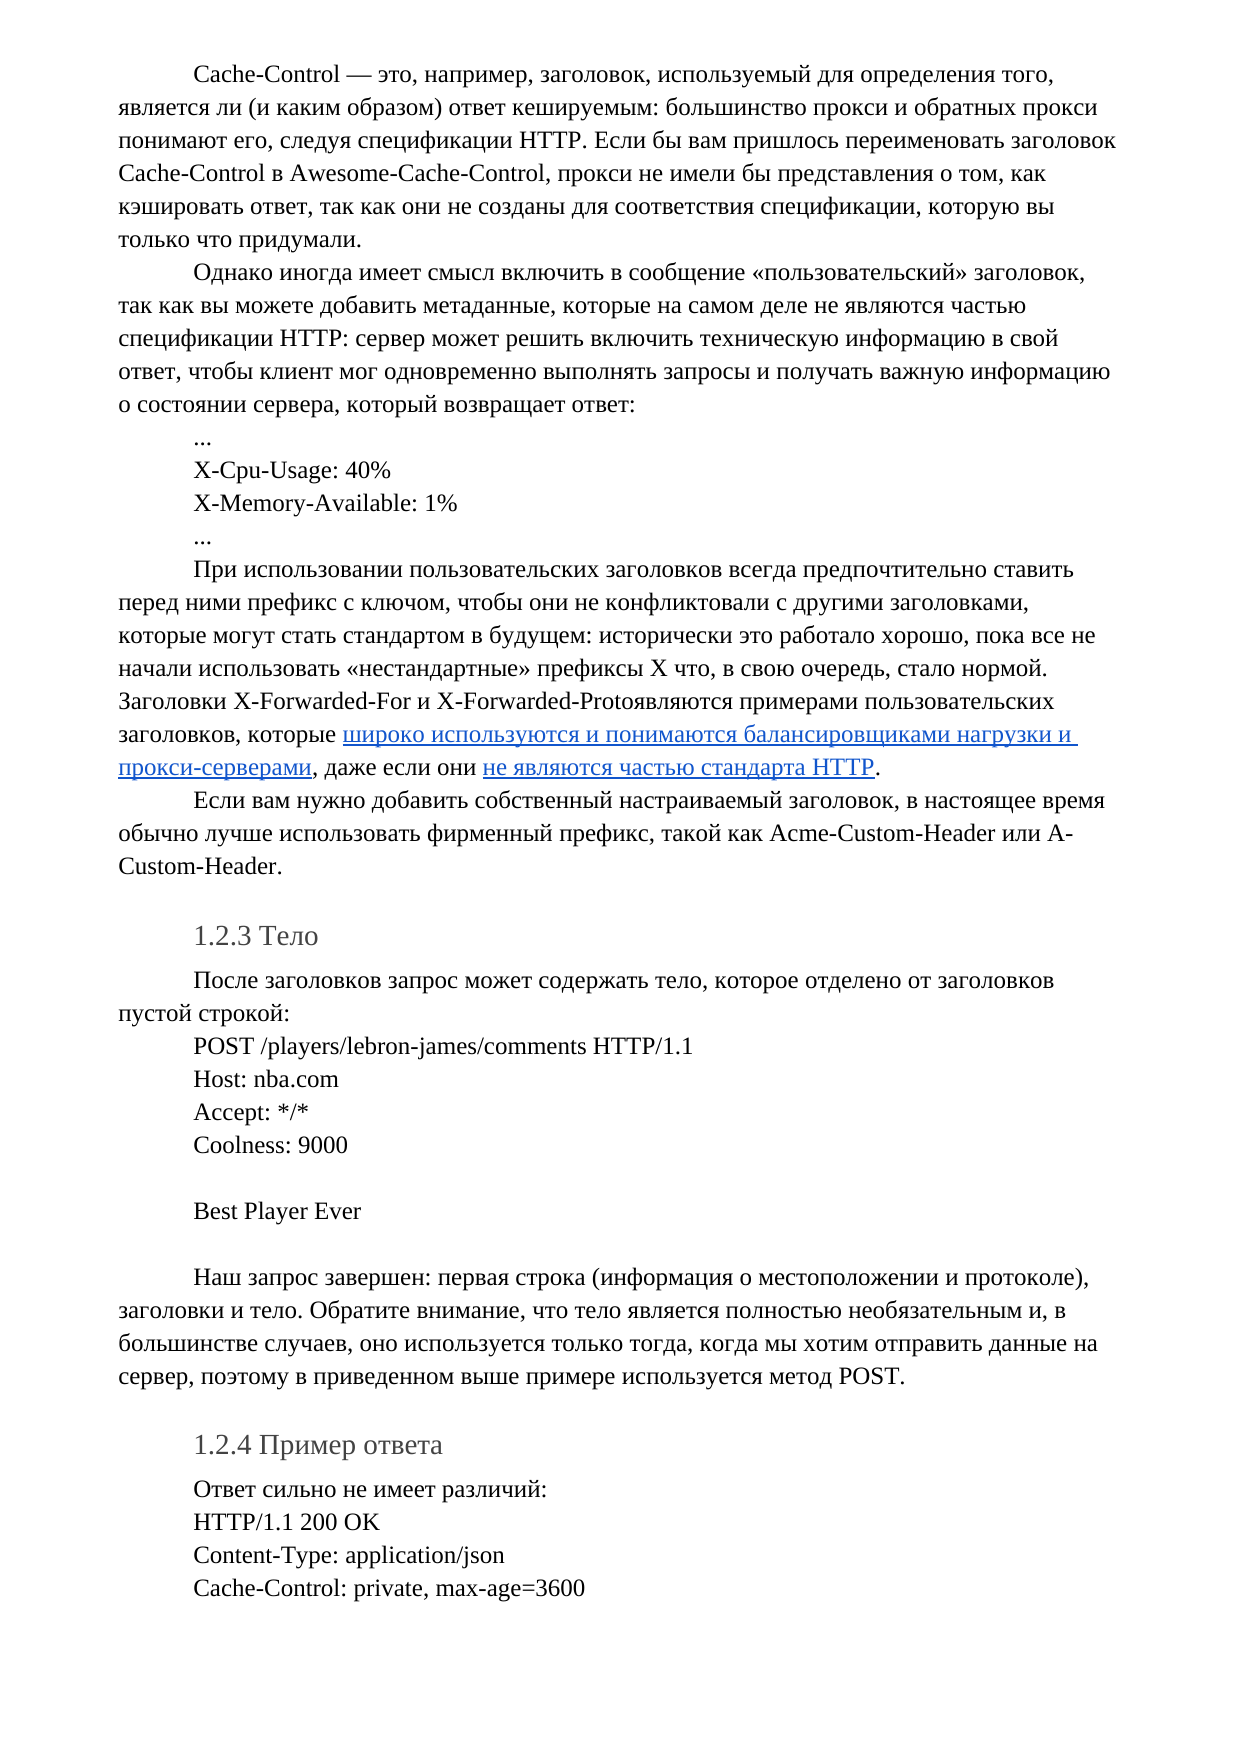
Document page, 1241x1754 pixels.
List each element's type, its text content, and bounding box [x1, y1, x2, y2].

text ... [118, 422, 1122, 451]
text Host: nba.com [118, 1064, 1122, 1092]
text HTTP/1.1 200 OK [118, 1507, 1122, 1536]
text Если вам нужно добавить собственный настраиваемый заголовок, в настоящее время обычно лучше использовать фирменный префикс, такой как Acme-Custom-Header или A-Custom-Header. [118, 785, 1122, 880]
text X-Cpu-Usage: 40% [118, 455, 1122, 484]
subtitle 1.2.4 Пример ответа [118, 1427, 1122, 1461]
text Coolness: 9000 [118, 1130, 1122, 1158]
text Accept: */* [118, 1097, 1122, 1126]
text После заголовков запрос может содержать тело, которое отделено от заголовков пустой строкой: [118, 965, 1122, 1026]
text Однако иногда имеет смысл включить в сообщение «пользовательский» заголовок, так как вы можете добавить метаданные, которые на самом деле не являются частью спецификации HTTP: сервер может решить включить техническую информацию в свой ответ, чтобы клиент мог одновременно выполнять запросы и получать важную информацию о состоянии сервера, который возвращает ответ: [118, 257, 1122, 418]
text POST /players/lebron-james/comments HTTP/1.1 [118, 1031, 1122, 1059]
text ... [118, 521, 1122, 550]
text Наш запрос завершен: первая строка (информация о местоположении и протоколе), заголовки и тело. Обратите внимание, что тело является полностью необязательным и, в большинстве случаев, оно используется только тогда, когда мы хотим отправить данные на сервер, поэтому в приведенном выше примере используется метод POST. [118, 1262, 1122, 1390]
text При использовании пользовательских заголовков всегда предпочтительно ставить перед ними префикс с ключом, чтобы они не конфликтовали с другими заголовками, которые могут стать стандартом в будущем: исторически это работало хорошо, пока все не начали использовать «нестандартные» префиксы X что, в свою очередь, стало нормой. Заголовки X-Forwarded-For и X-Forwarded-Protoявляются примерами пользовательских заголовков, которые широко используются и понимаются балансировщиками нагрузки и прокси-серверами, даже если они не являются частью стандарта HTTP. [118, 554, 1122, 781]
text Best Player Ever [118, 1196, 1122, 1224]
text Cache-Control — это, например, заголовок, используемый для определения того, является ли (и каким образом) ответ кешируемым: большинство прокси и обратных прокси понимают его, следуя спецификации HTTP. Если бы вам пришлось переименовать заголовок Cache-Control в Awesome-Cache-Control, прокси не имели бы представления о том, как кэшировать ответ, так как они не созданы для соответствия спецификации, которую вы только что придумали. [118, 59, 1122, 253]
text Content-Type: application/json [118, 1540, 1122, 1569]
text Cache-Control: private, max-age=3600 [118, 1573, 1122, 1602]
text Ответ сильно не имеет различий: [118, 1474, 1122, 1503]
subtitle 1.2.3 Тело [118, 918, 1122, 951]
text X-Memory-Available: 1% [118, 488, 1122, 517]
